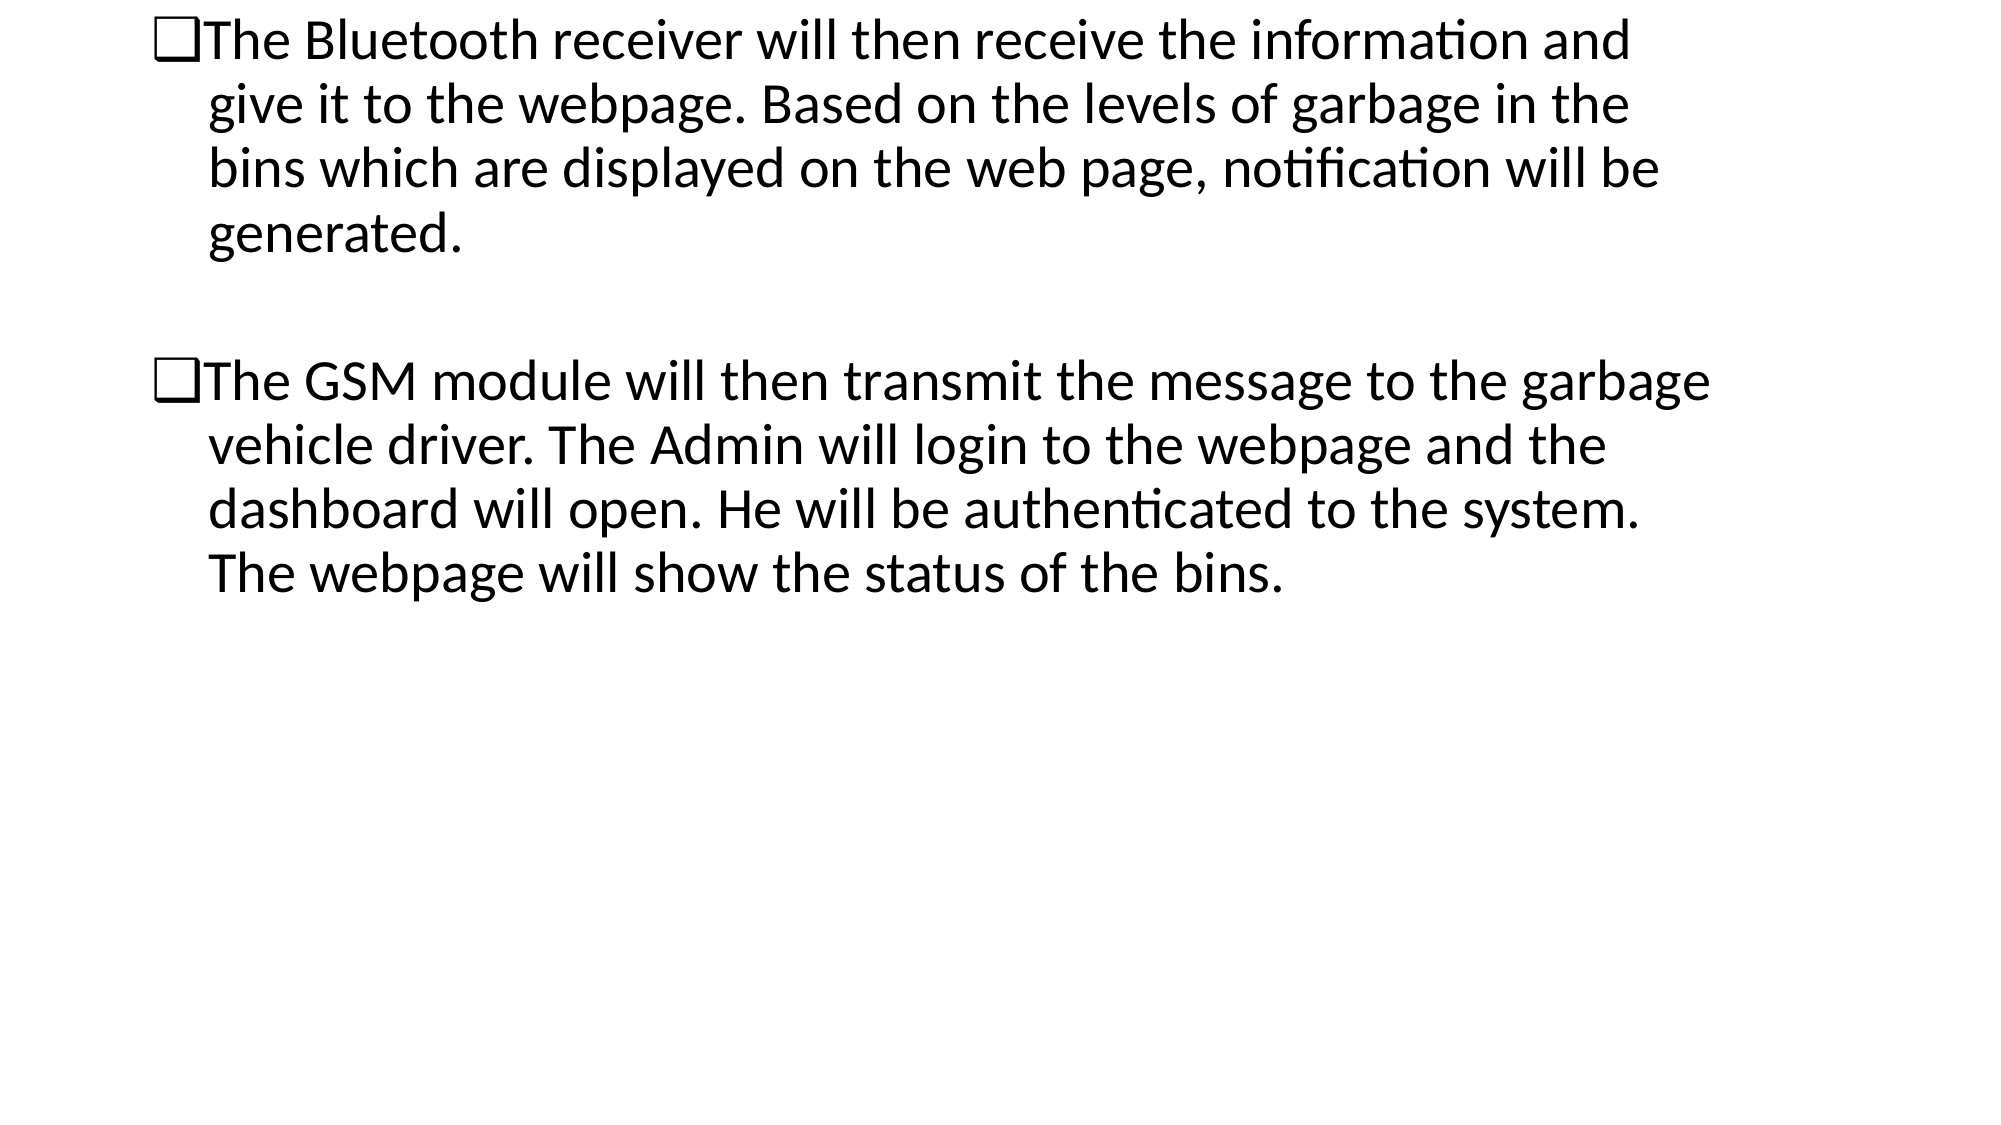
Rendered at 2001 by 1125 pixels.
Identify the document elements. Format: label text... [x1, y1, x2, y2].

text ❑The GSM module will then transmit the message to the garbage vehicle driver. The Admin will login to the webpage and the dashboard will open. He will be authenticated to the system. The webpage will show the status of the bins. [151, 343, 1720, 607]
text ❑The Bluetooth receiver will then receive the information and give it to the webpage. Based on the levels of garbage in the bins which are displayed on the web page, notification will be generated. [151, 3, 1720, 267]
